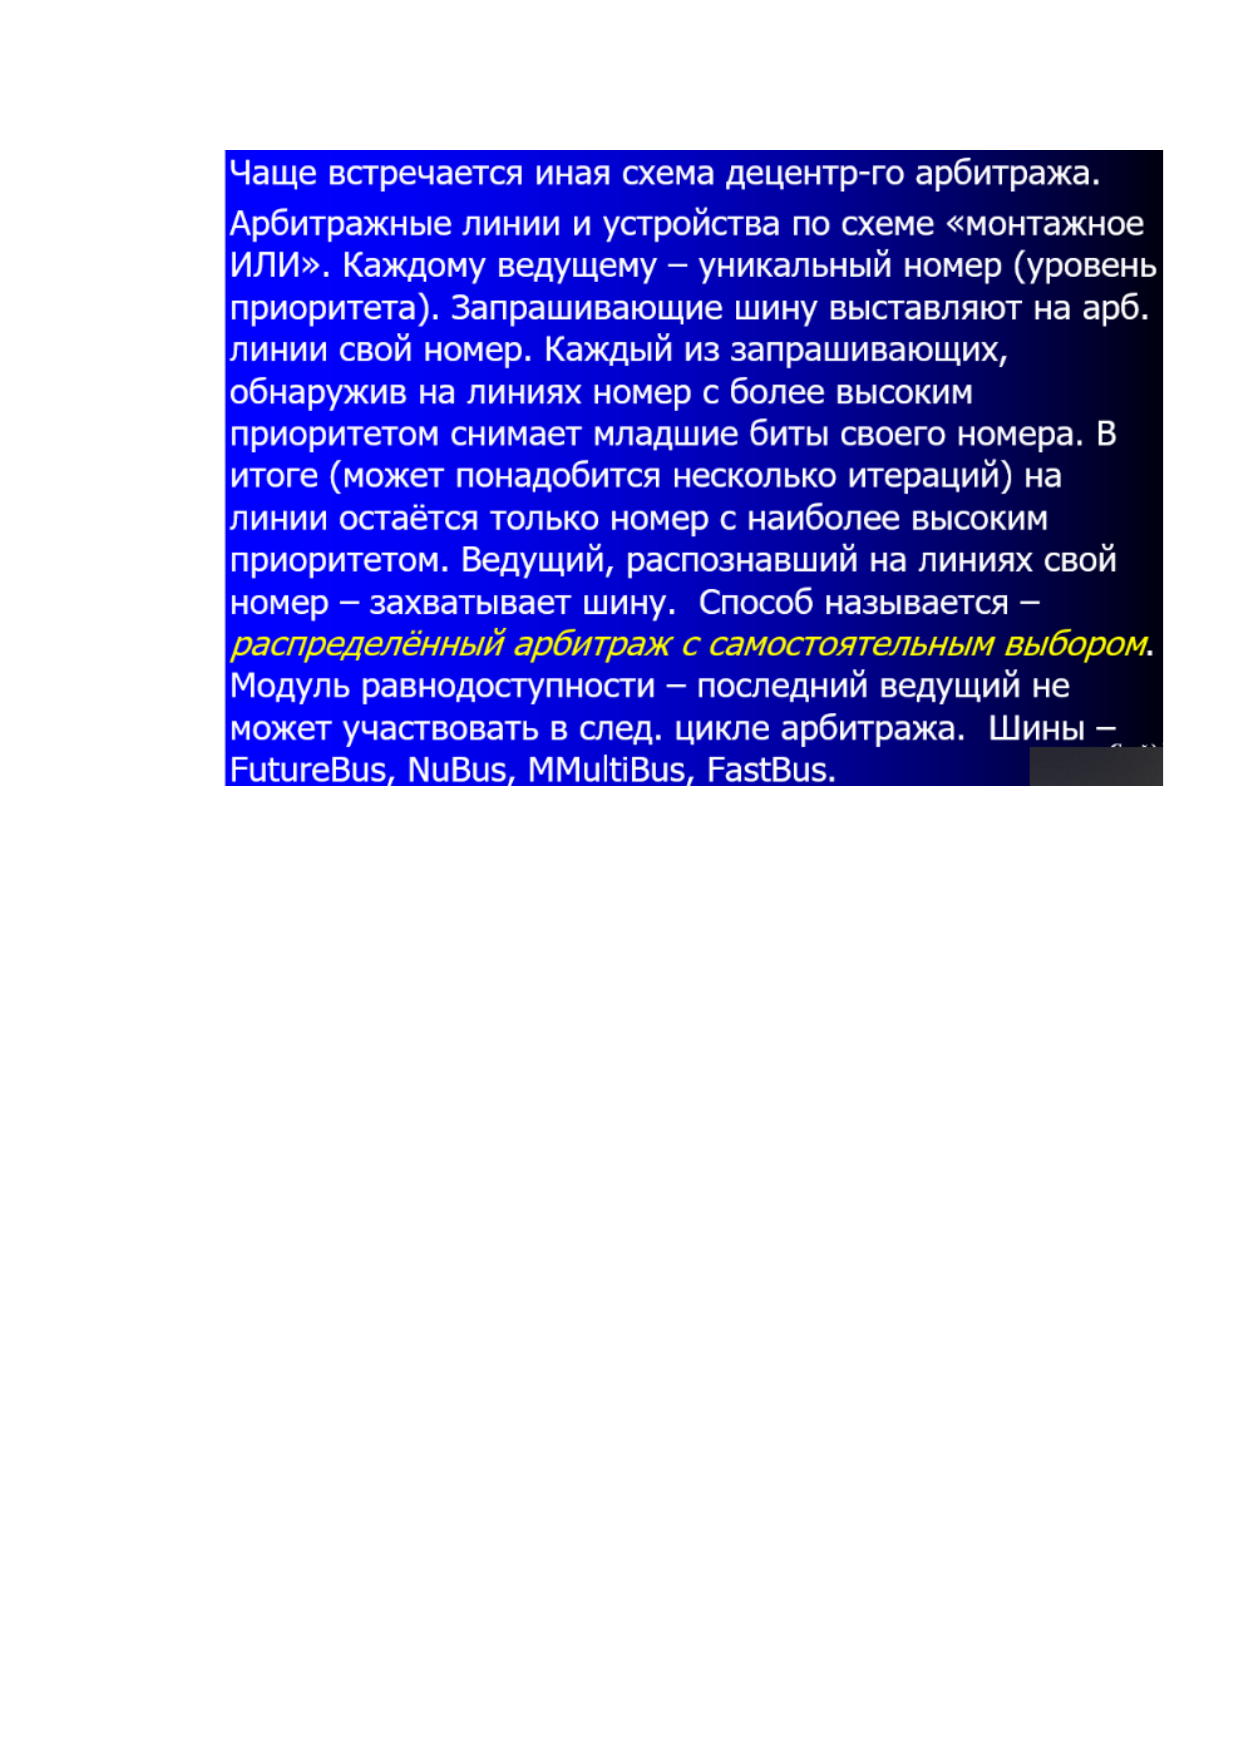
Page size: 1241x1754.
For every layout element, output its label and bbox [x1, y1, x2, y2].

picture [222, 150, 1164, 786]
